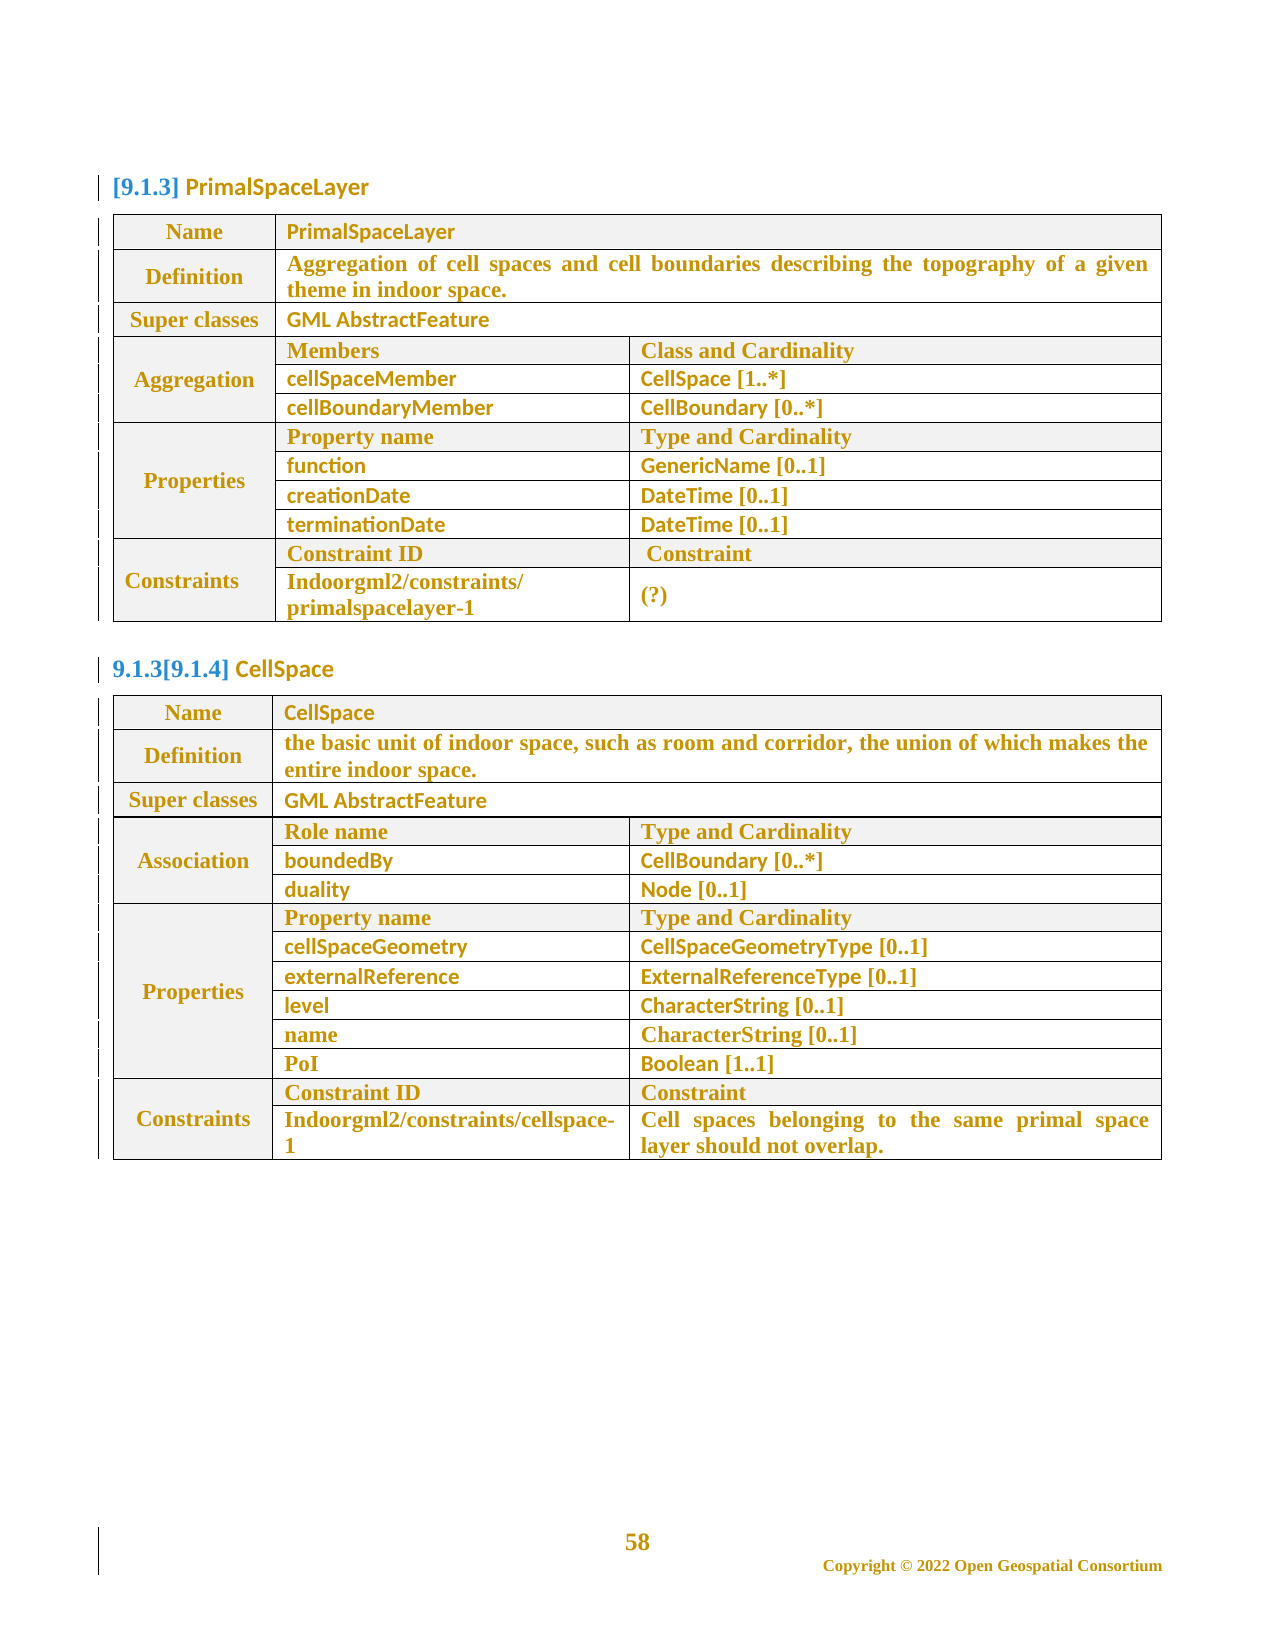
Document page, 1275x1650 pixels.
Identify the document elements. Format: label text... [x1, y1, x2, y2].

table_cell level [273, 991, 629, 1019]
table_header PrimalSpaceLayer [276, 215, 1161, 248]
subtitle CellSpace [112, 657, 1162, 683]
table_cell DateTime [0..1] [630, 481, 1161, 509]
table_cell Type and Cardinality [630, 904, 1161, 931]
table_cell Indoorgml2/constraints/cellspace-1 [273, 1106, 629, 1159]
table_cell Constraints [114, 539, 275, 621]
table_cell (?) [630, 568, 1161, 621]
table_cell Definition [114, 250, 275, 302]
table_header Name [114, 215, 275, 248]
table_cell externalReference [273, 962, 629, 990]
table_cell Constraints [114, 1079, 272, 1159]
table_cell CellSpace [1..*] [630, 365, 1161, 392]
table_cell GenericName [0..1] [630, 452, 1161, 480]
table_cell Constraint ID [273, 1079, 629, 1105]
table_header CellSpace [273, 696, 1161, 728]
table_cell Type and Cardinality [630, 818, 1161, 845]
table_cell boundedBy [273, 846, 629, 874]
table_cell DateTime [0..1] [630, 510, 1161, 538]
table_cell Role name [273, 818, 629, 845]
table_cell GML AbstractFeature [273, 783, 1161, 816]
table_cell Members [276, 337, 629, 363]
table_cell Constraint [630, 539, 1161, 567]
table_cell cellBoundaryMember [276, 394, 629, 422]
table_cell cellSpaceGeometry [273, 932, 629, 961]
table_cell CharacterString [0..1] [630, 1020, 1161, 1048]
table_cell Cell spaces belonging to the same primal space layer should not overlap. [630, 1106, 1161, 1159]
table_cell Definition [114, 730, 272, 782]
table_cell CharacterString [0..1] [630, 991, 1161, 1019]
table_cell GML AbstractFeature [276, 303, 1161, 336]
table_cell Node [0..1] [630, 875, 1161, 903]
table_cell Aggregation of cell spaces and cell boundaries describing the topography of a given theme in indoor space. [276, 250, 1161, 302]
table_cell name [273, 1020, 629, 1048]
table_cell Super classes [114, 783, 272, 816]
table_cell CellBoundary [0..*] [630, 394, 1161, 422]
table_cell Super classes [114, 303, 275, 336]
table_cell Aggregation [114, 337, 275, 422]
table_cell the basic unit of indoor space, such as room and corridor, the union of which makes the entire indoor space. [273, 730, 1161, 782]
table_cell Indoorgml2/constraints/ primalspacelayer-1 [276, 568, 629, 621]
table_cell Property name [276, 423, 629, 451]
table_cell Properties [114, 904, 272, 1077]
table_header Name [114, 696, 272, 728]
table_cell Type and Cardinality [630, 423, 1161, 451]
table_cell CellBoundary [0..*] [630, 846, 1161, 874]
table_cell ExternalReferenceType [0..1] [630, 962, 1161, 990]
subtitle PrimalSpaceLayer [112, 175, 1162, 201]
table_cell terminationDate [276, 510, 629, 538]
table_cell function [276, 452, 629, 480]
table_cell CellSpaceGeometryType [0..1] [630, 932, 1161, 961]
table_cell duality [273, 875, 629, 903]
table_cell Association [114, 818, 272, 903]
table_cell creationDate [276, 481, 629, 509]
table_cell Constraint [630, 1079, 1161, 1105]
table_cell Class and Cardinality [630, 337, 1161, 363]
table_cell Property name [273, 904, 629, 931]
table_cell cellSpaceMember [276, 365, 629, 392]
table_cell Boolean [1..1] [630, 1049, 1161, 1077]
table_cell Constraint ID [276, 539, 629, 567]
table_cell Properties [114, 423, 275, 538]
table_cell PoI [273, 1049, 629, 1077]
